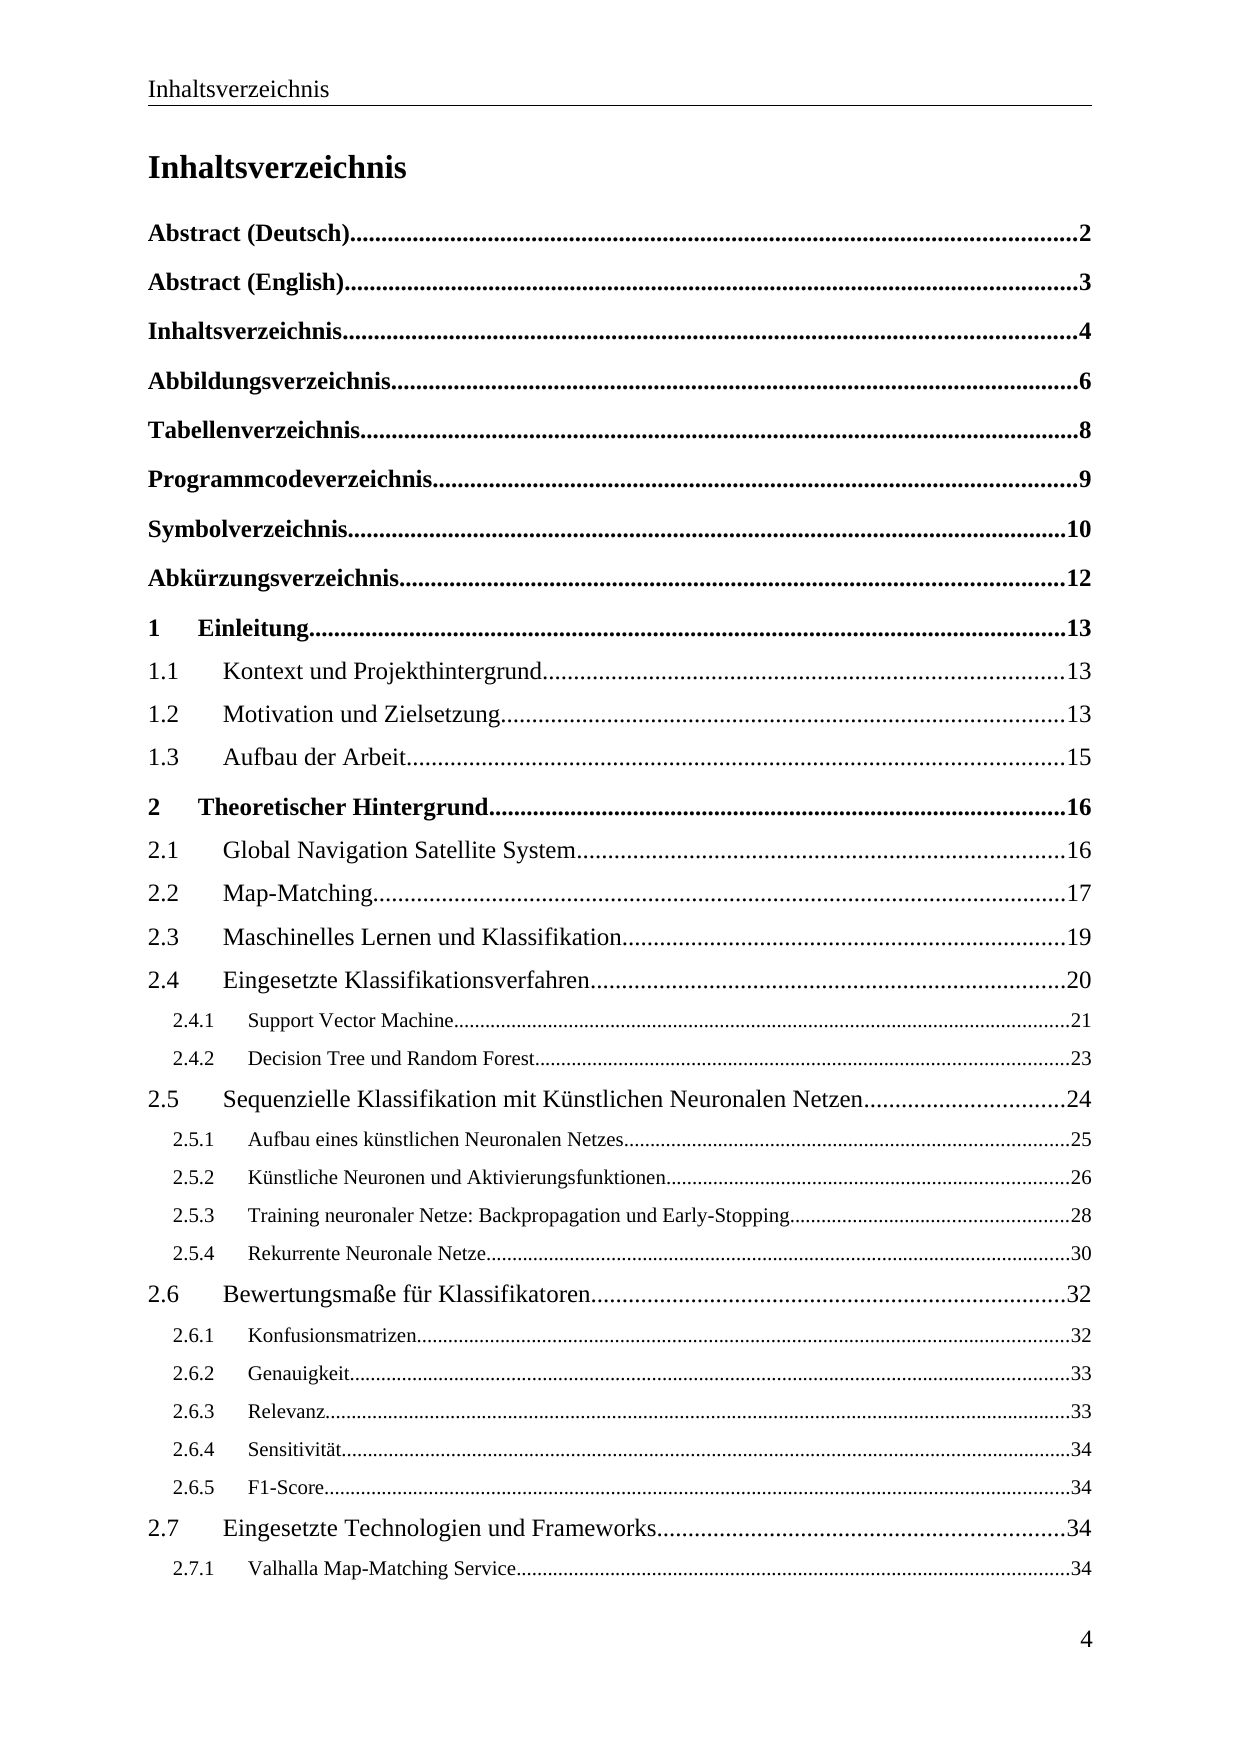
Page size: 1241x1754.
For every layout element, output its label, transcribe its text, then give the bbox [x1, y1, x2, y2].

text 2 Theoretischer Hintergrund 16 [148, 792, 1092, 821]
text Abkürzungsverzeichnis 12 [148, 563, 1092, 592]
text Abbildungsverzeichnis 6 [148, 366, 1092, 394]
text 2.5 Sequenzielle Klassifikation mit Künstlichen Neuronalen Netzen 24 [148, 1084, 1092, 1113]
text 2.6.3 Relevanz 33 [173, 1399, 1092, 1423]
text 2.7.1 Valhalla Map-Matching Service 34 [173, 1556, 1092, 1580]
text 2.3 Maschinelles Lernen und Klassifikation 19 [148, 922, 1092, 950]
text 2.6.4 Sensitivität 34 [173, 1437, 1092, 1461]
text 2.6.5 F1-Score 34 [173, 1475, 1092, 1499]
text 2.6.2 Genauigkeit 33 [173, 1361, 1092, 1385]
text 1.3 Aufbau der Arbeit 15 [148, 742, 1092, 771]
text 2.4.2 Decision Tree und Random Forest 23 [173, 1046, 1092, 1070]
text Programmcodeverzeichnis 9 [148, 464, 1092, 493]
text 1 Einleitung 13 [148, 613, 1092, 641]
text 2.4.1 Support Vector Machine 21 [173, 1008, 1092, 1032]
text 1.1 Kontext und Projekthintergrund 13 [148, 656, 1092, 685]
subtitle Inhaltsverzeichnis [148, 148, 1092, 186]
text Abstract (English) 3 [148, 267, 1092, 296]
text 2.1 Global Navigation Satellite System 16 [148, 835, 1092, 864]
text 2.6.1 Konfusionsmatrizen 32 [173, 1323, 1092, 1347]
text 2.5.3 Training neuronaler Netze: Backpropagation und Early-Stopping 28 [173, 1203, 1092, 1227]
text 2.2 Map-Matching 17 [148, 878, 1092, 907]
text 2.7 Eingesetzte Technologien und Frameworks 34 [148, 1513, 1092, 1541]
text 2.6 Bewertungsmaße für Klassifikatoren 32 [148, 1279, 1092, 1308]
text Inhaltsverzeichnis 4 [148, 316, 1092, 345]
text 1.2 Motivation und Zielsetzung 13 [148, 699, 1092, 728]
text Tabellenverzeichnis 8 [148, 415, 1092, 444]
text Symbolverzeichnis 10 [148, 514, 1092, 543]
text 2.5.4 Rekurrente Neuronale Netze 30 [173, 1241, 1092, 1265]
text Abstract (Deutsch) 2 [148, 218, 1092, 246]
text 2.5.1 Aufbau eines künstlichen Neuronalen Netzes 25 [173, 1127, 1092, 1151]
text 2.4 Eingesetzte Klassifikationsverfahren 20 [148, 965, 1092, 993]
text 2.5.2 Künstliche Neuronen und Aktivierungsfunktionen 26 [173, 1165, 1092, 1189]
